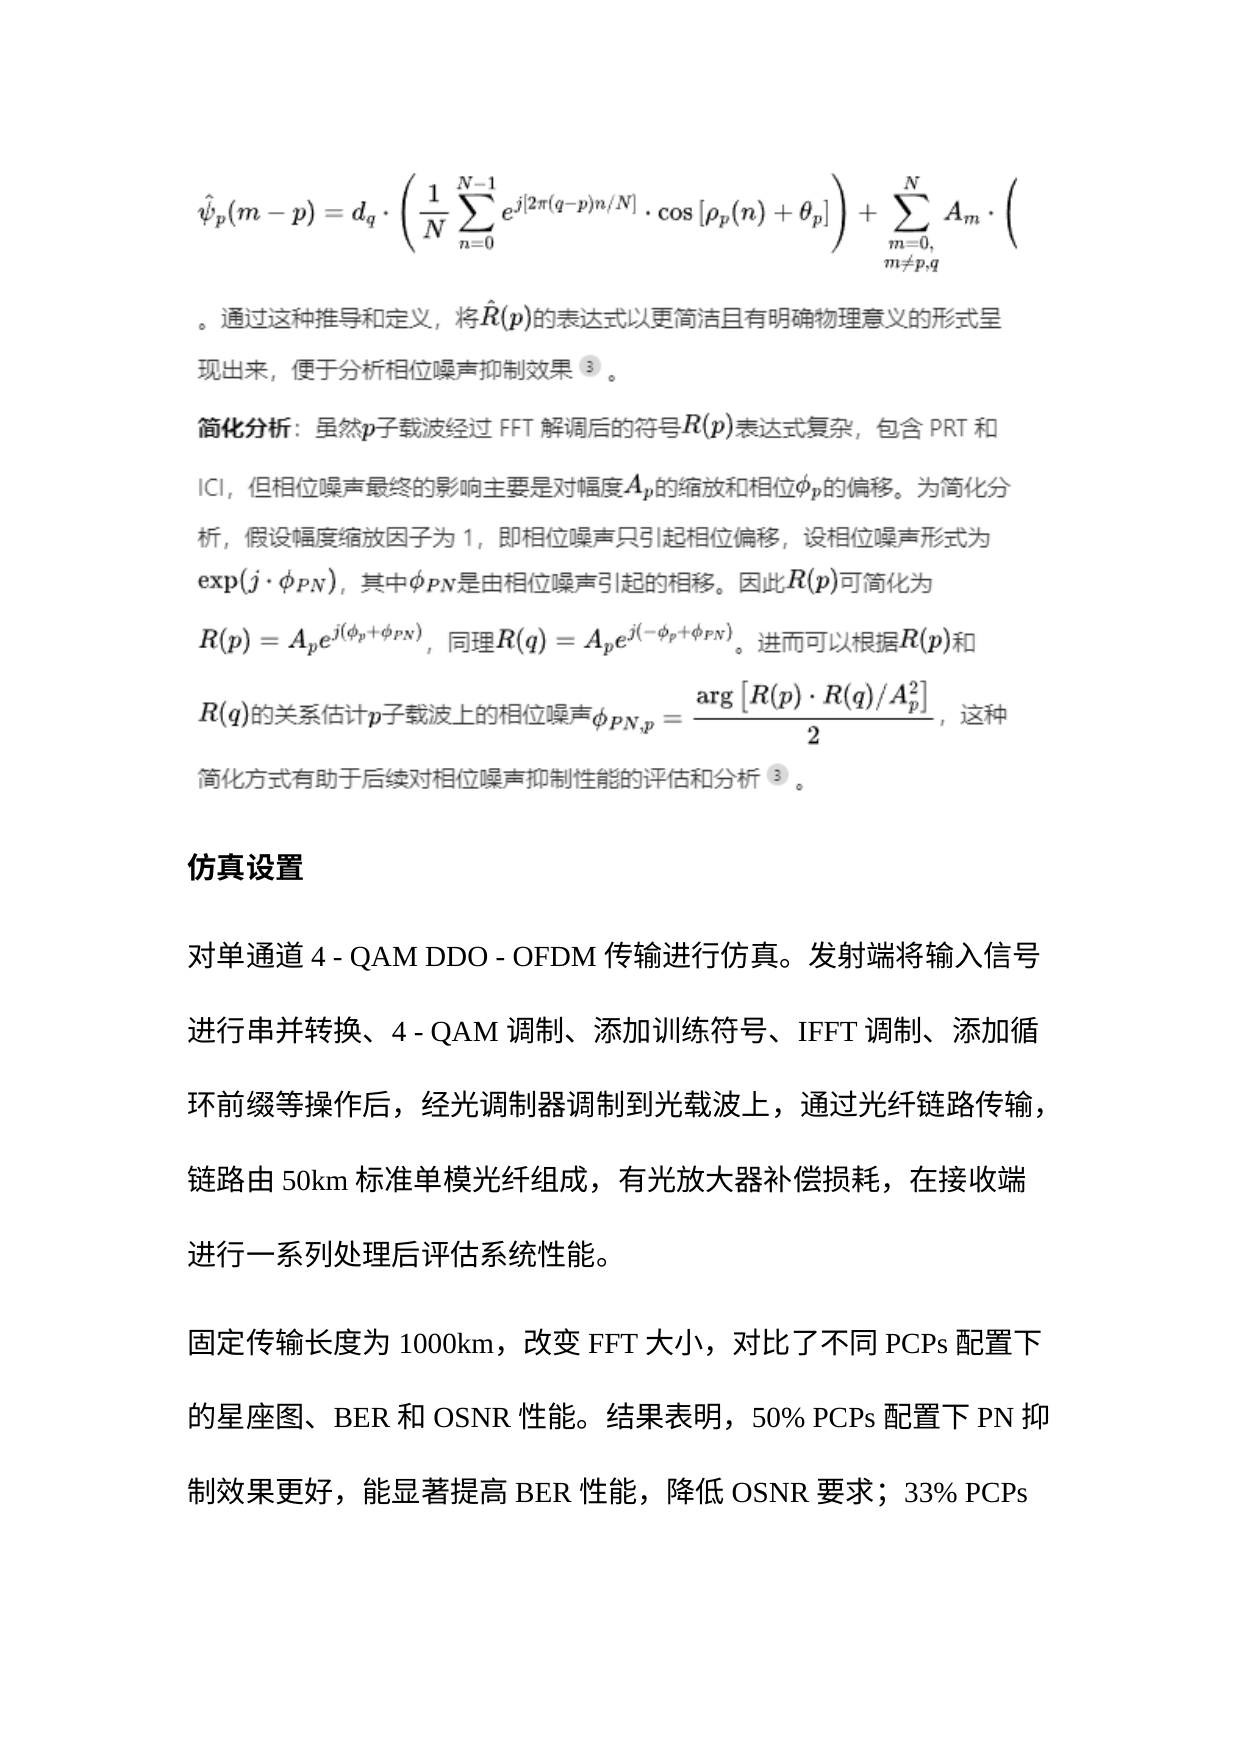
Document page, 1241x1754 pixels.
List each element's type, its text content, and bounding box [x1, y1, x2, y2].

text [187, 1308, 1053, 1522]
text 仿真设置 [187, 833, 1053, 898]
text 对单通道 4 - QAM DDO - OFDM 传输进行仿真。发射端将输入信号进行串并转换、4 - QAM 调制、添加训练符号、IFFT 调制、添加循环前缀等操作后，经光调制器调制到光载波上，通过光纤链路传输，链路由 50km 标准单模光纤组成，有光放大器补偿损耗，在接收端进行一系列处理后评估系统性能。 [187, 921, 1053, 1285]
picture [187, 162, 1050, 803]
